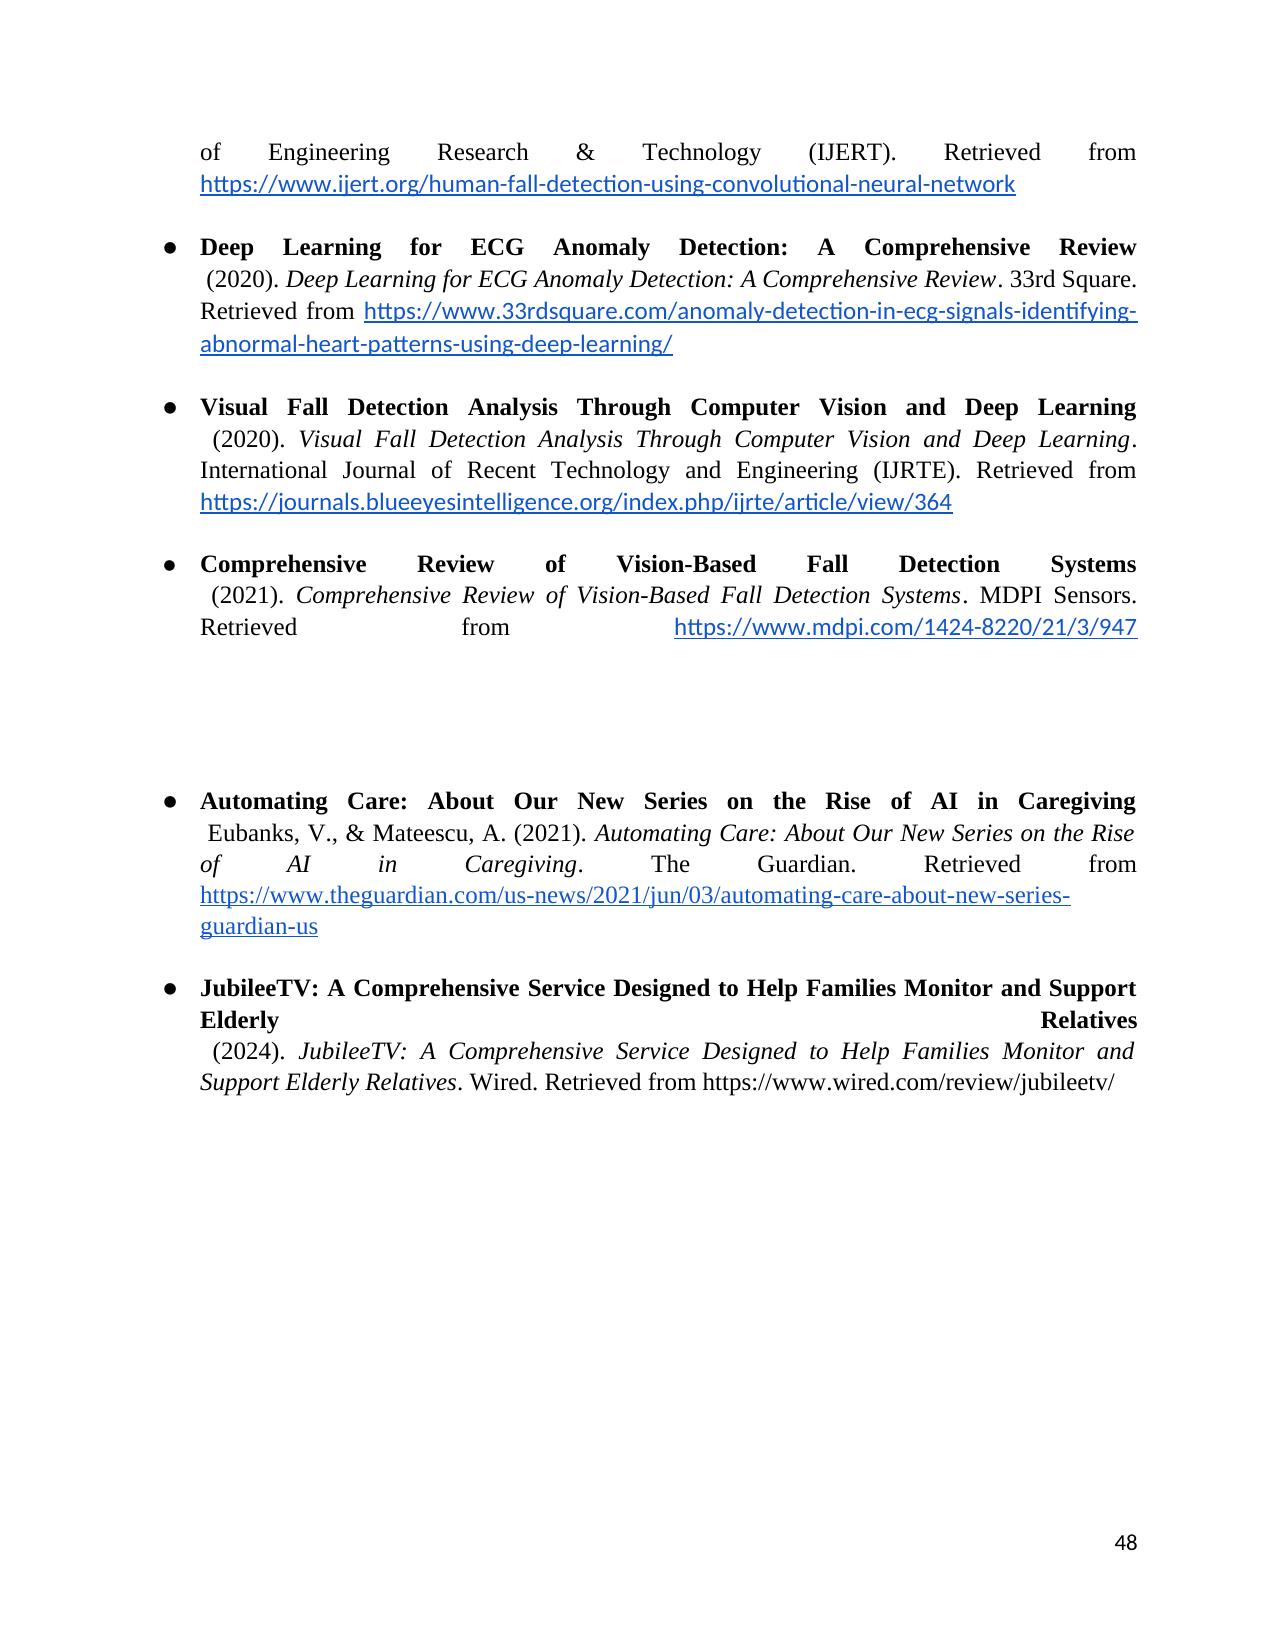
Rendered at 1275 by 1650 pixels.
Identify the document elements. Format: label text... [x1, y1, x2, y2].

list Deep Learning for ECG Anomaly Detection: A Comprehensive Review (2020). Deep Learning for ECG Anomaly Detection: A Comprehensive Review. 33rd Square. Retrieved from https://www.33rdsquare.com/anomaly-detection-in-ecg-signals-identifying-abnormal-heart-patterns-using-deep-learning/ [162, 231, 1137, 389]
list Visual Fall Detection Analysis Through Computer Vision and Deep Learning (2020). Visual Fall Detection Analysis Through Computer Vision and Deep Learning. International Journal of Recent Technology and Engineering (IJRTE). Retrieved from https://journals.blueeyesintelligence.org/index.php/ijrte/article/view/364 [162, 391, 1137, 547]
list Automating Care: About Our New Series on the Rise of AI in Caregiving Eubanks, V., & Mateescu, A. (2021). Automating Care: About Our New Series on the Rise of AI in Caregiving. The Guardian. Retrieved from https://www.theguardian.com/us-news/2021/jun/03/automating-care-about-new-series-guardian-us [162, 785, 1137, 970]
list Comprehensive Review of Vision-Based Fall Detection Systems (2021). Comprehensive Review of Vision-Based Fall Detection Systems. MDPI Sensors. Retrieved from https://www.mdpi.com/1424-8220/21/3/947 [162, 549, 1137, 672]
list JubileeTV: A Comprehensive Service Designed to Help Families Monitor and Support Elderly Relatives (2024). JubileeTV: A Comprehensive Service Designed to Help Families Monitor and Support Elderly Relatives. Wired. Retrieved from https://www.wired.com/review/jubileetv/ [162, 972, 1137, 1096]
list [162, 137, 1137, 229]
